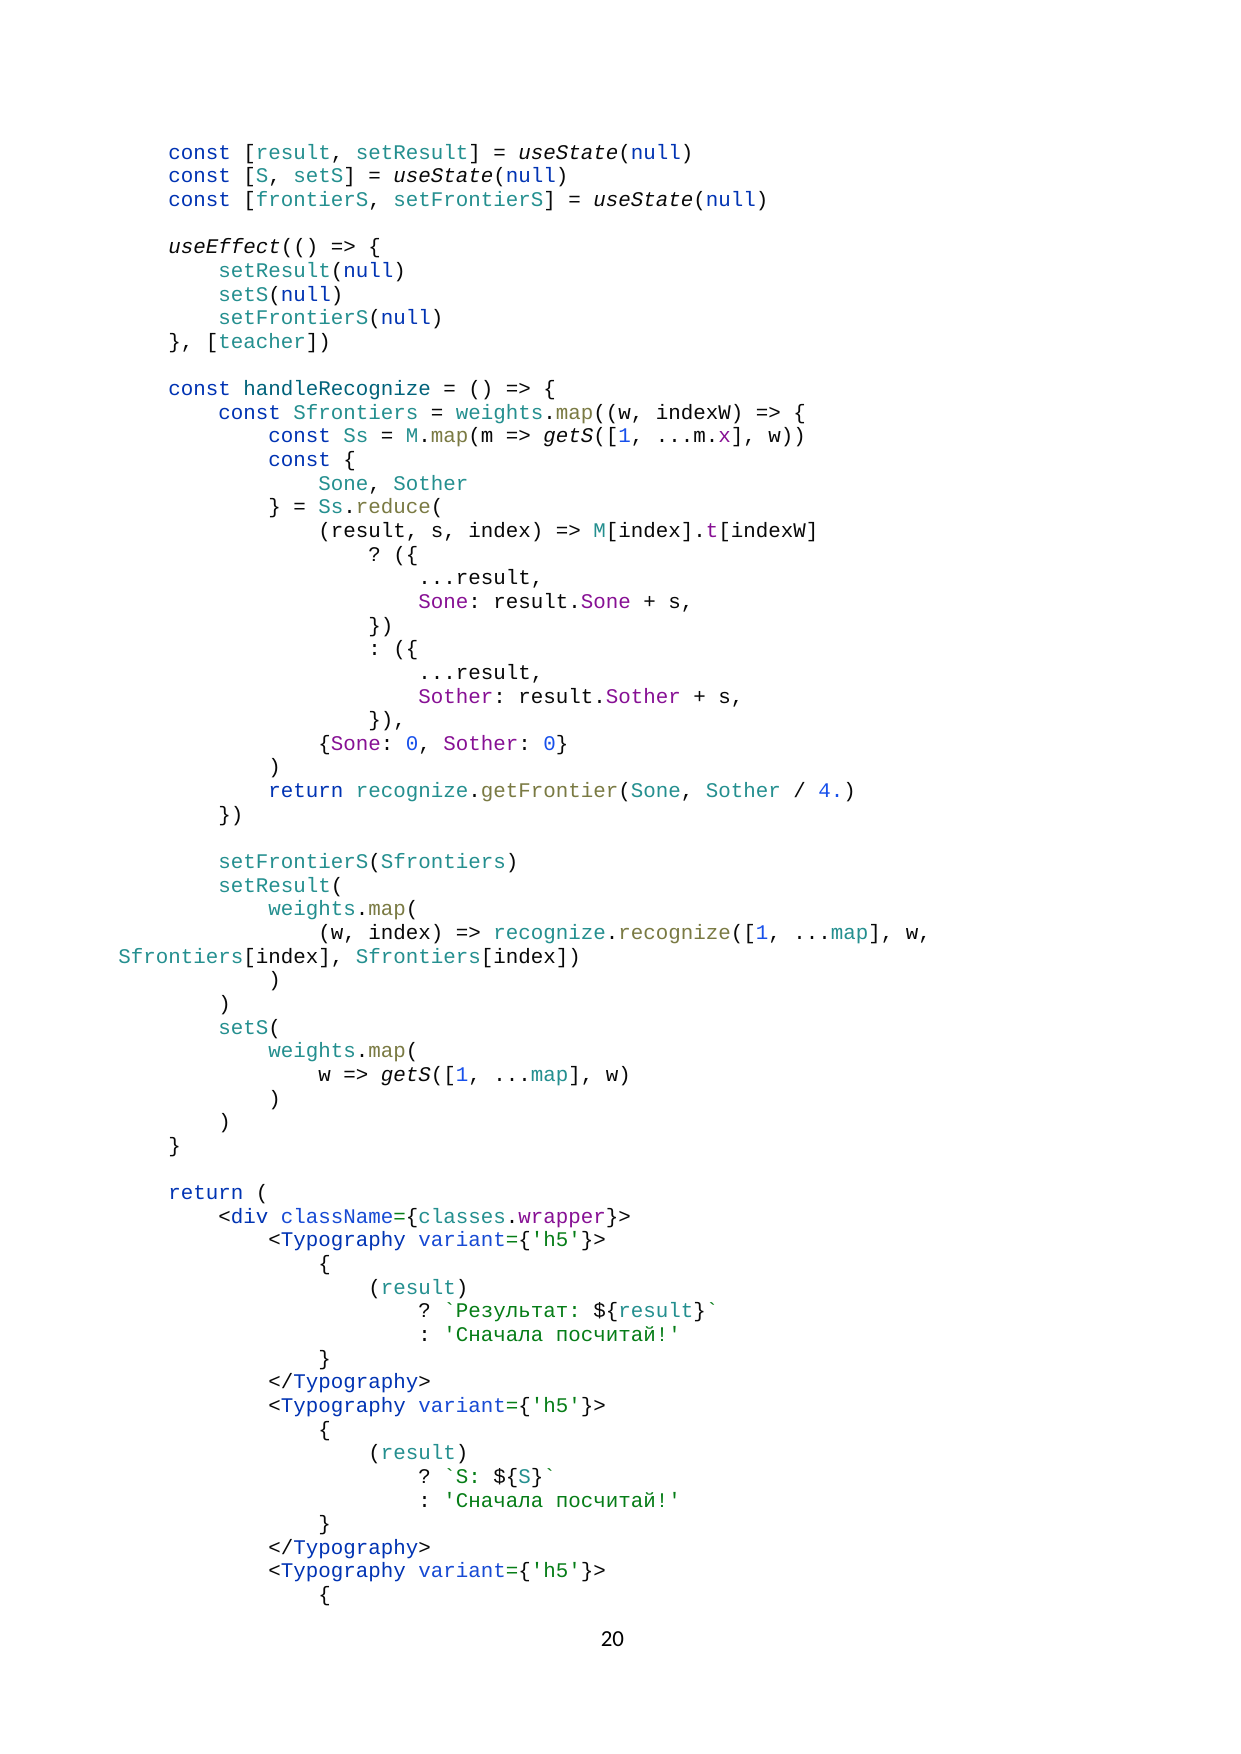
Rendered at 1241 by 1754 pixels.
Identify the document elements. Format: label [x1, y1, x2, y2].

text [118, 118, 1106, 1608]
